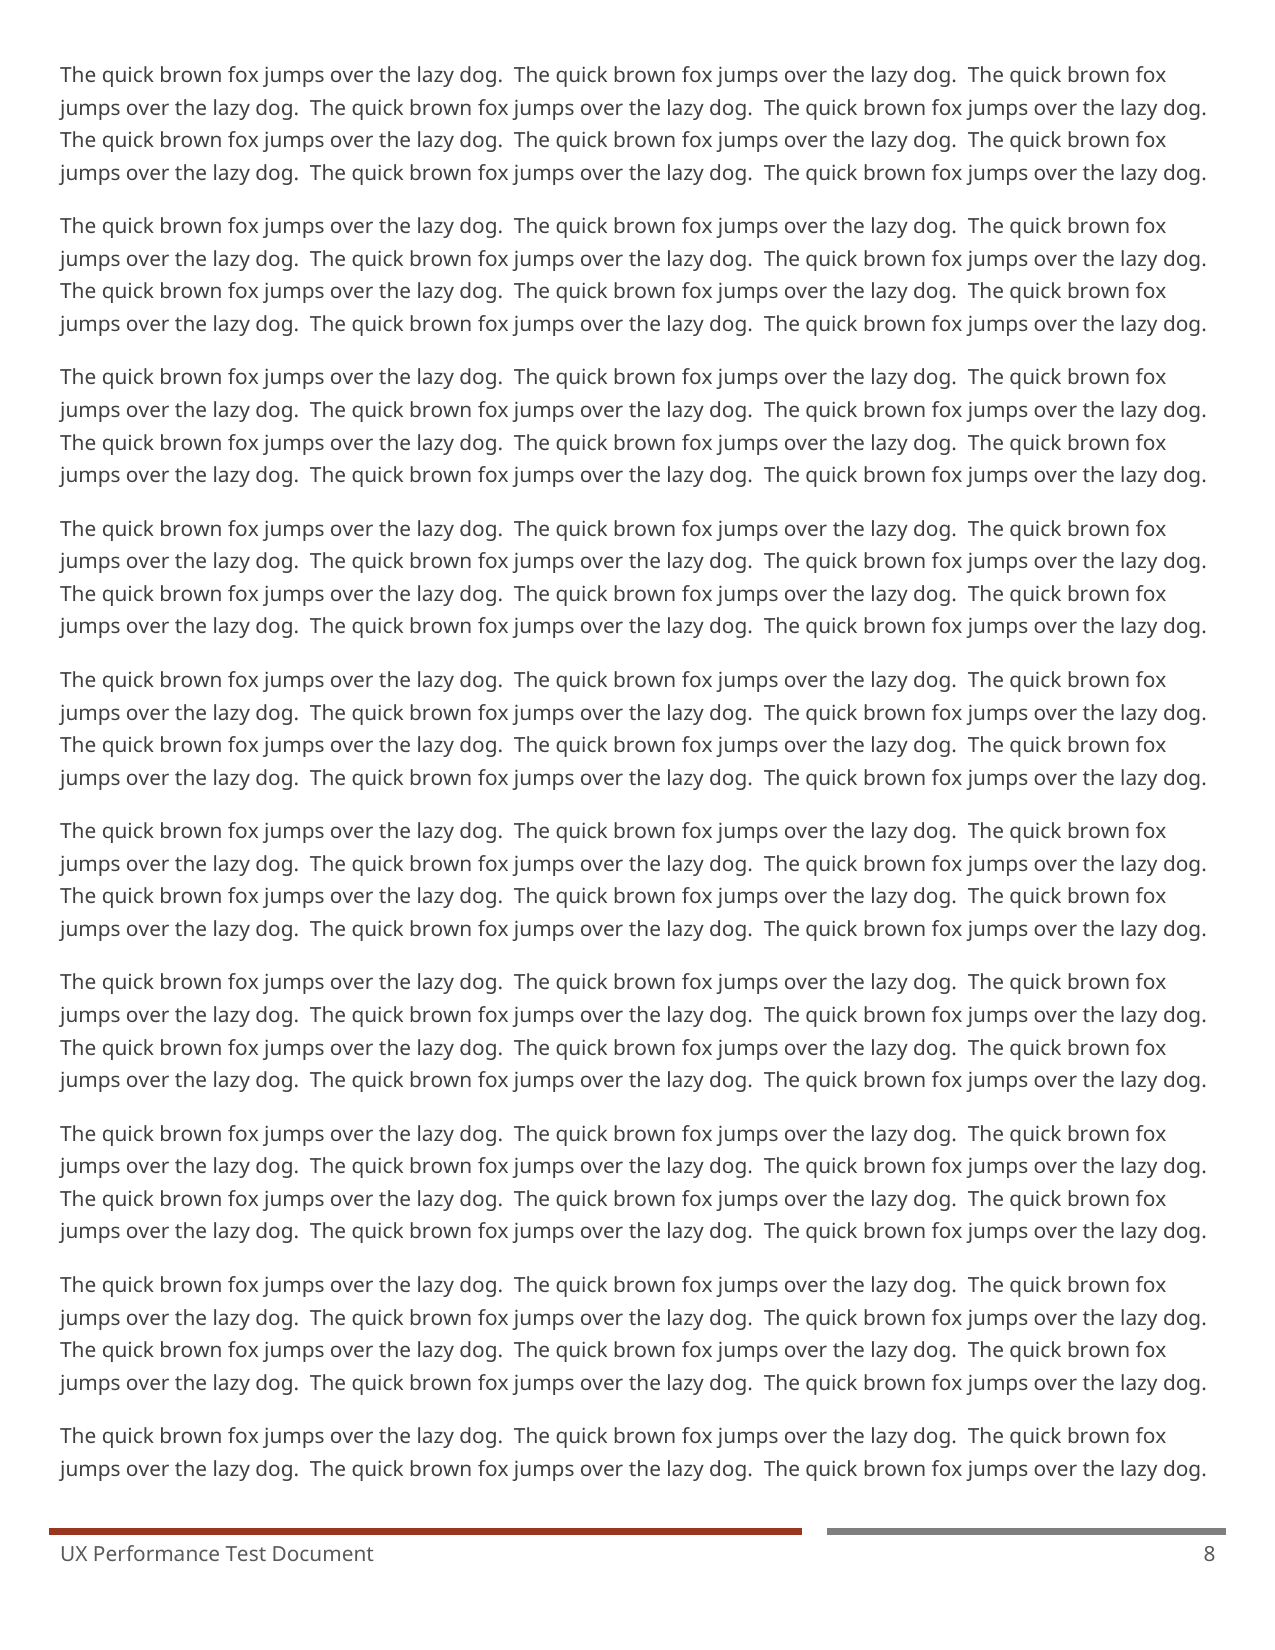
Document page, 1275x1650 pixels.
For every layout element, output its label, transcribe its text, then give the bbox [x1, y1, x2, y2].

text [60, 60, 1215, 186]
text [60, 1421, 1215, 1482]
